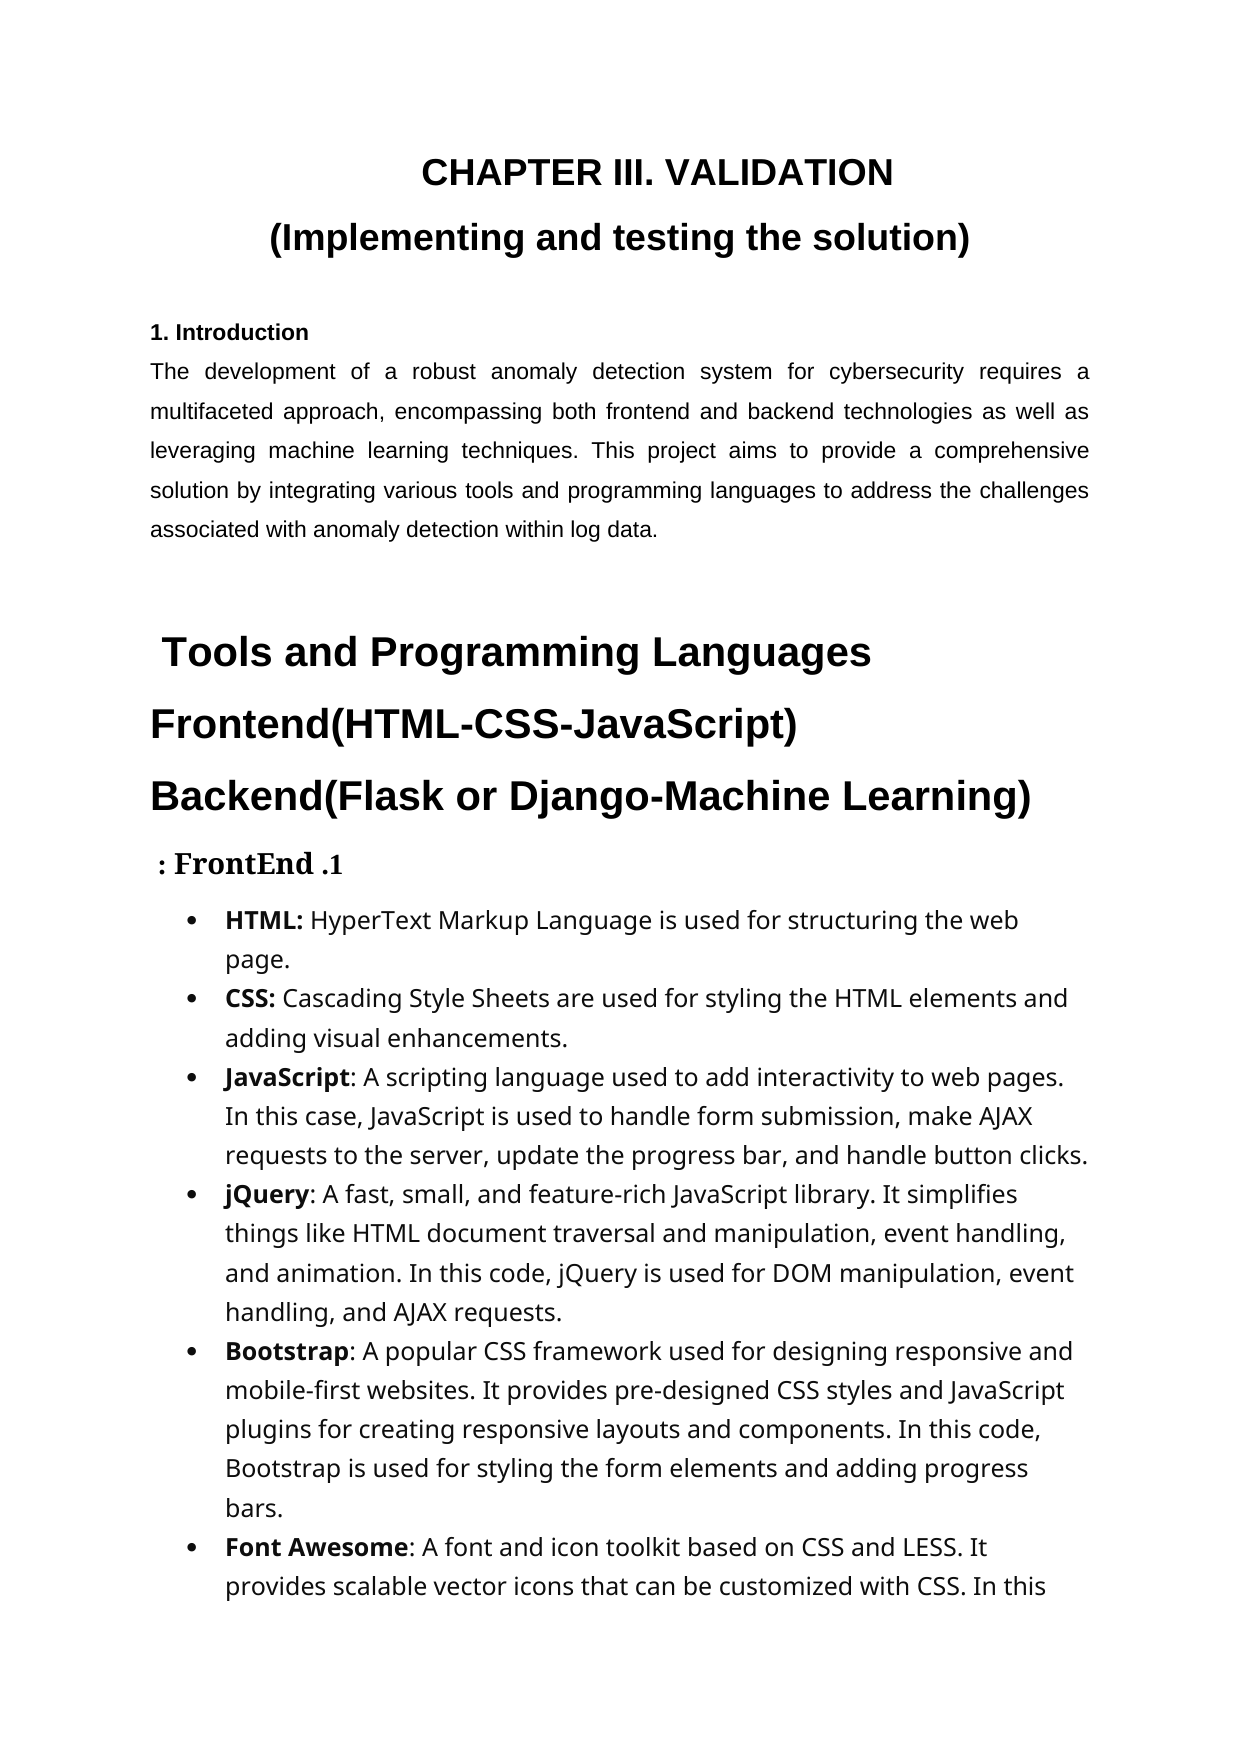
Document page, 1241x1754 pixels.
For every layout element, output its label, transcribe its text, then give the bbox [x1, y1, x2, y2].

text The development of a robust anomaly detection system for cybersecurity requires a multifaceted approach, encompassing both frontend and backend technologies as well as leveraging machine learning techniques. This project aims to provide a comprehensive solution by integrating various tools and programming languages to address the challenges associated with anomaly detection within log data. [150, 358, 1090, 543]
text Tools and Programming Languages [150, 628, 1090, 676]
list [187, 1529, 1090, 1603]
text (Implementing and testing the solution) [150, 215, 1090, 258]
text 1. Introduction [150, 319, 1090, 345]
list Bootstrap: A popular CSS framework used for designing responsive and mobile-first websites. It provides pre-designed CSS styles and JavaScript plugins for creating responsive layouts and components. In this code, Bootstrap is used for styling the form elements and adding progress bars. [187, 1333, 1090, 1524]
text 1. FrontEnd : [150, 843, 1090, 883]
list jQuery: A fast, small, and feature-rich JavaScript library. It simplifies things like HTML document traversal and manipulation, event handling, and animation. In this code, jQuery is used for DOM manipulation, event handling, and AJAX requests. [187, 1177, 1090, 1328]
list CSS: Cascading Style Sheets are used for styling the HTML elements and adding visual enhancements. [187, 981, 1090, 1054]
text CHAPTER III. VALIDATION [225, 150, 1090, 193]
list HTML: HyperText Markup Language is used for structuring the web page. [187, 903, 1090, 976]
text Backend(Flask or Django-Machine Learning) [150, 771, 1090, 819]
text Frontend(HTML-CSS-JavaScript) [150, 699, 1090, 747]
list JavaScript: A scripting language used to add interactivity to web pages. In this case, JavaScript is used to handle form submission, make AJAX requests to the server, update the progress bar, and handle button clicks. [187, 1059, 1090, 1172]
